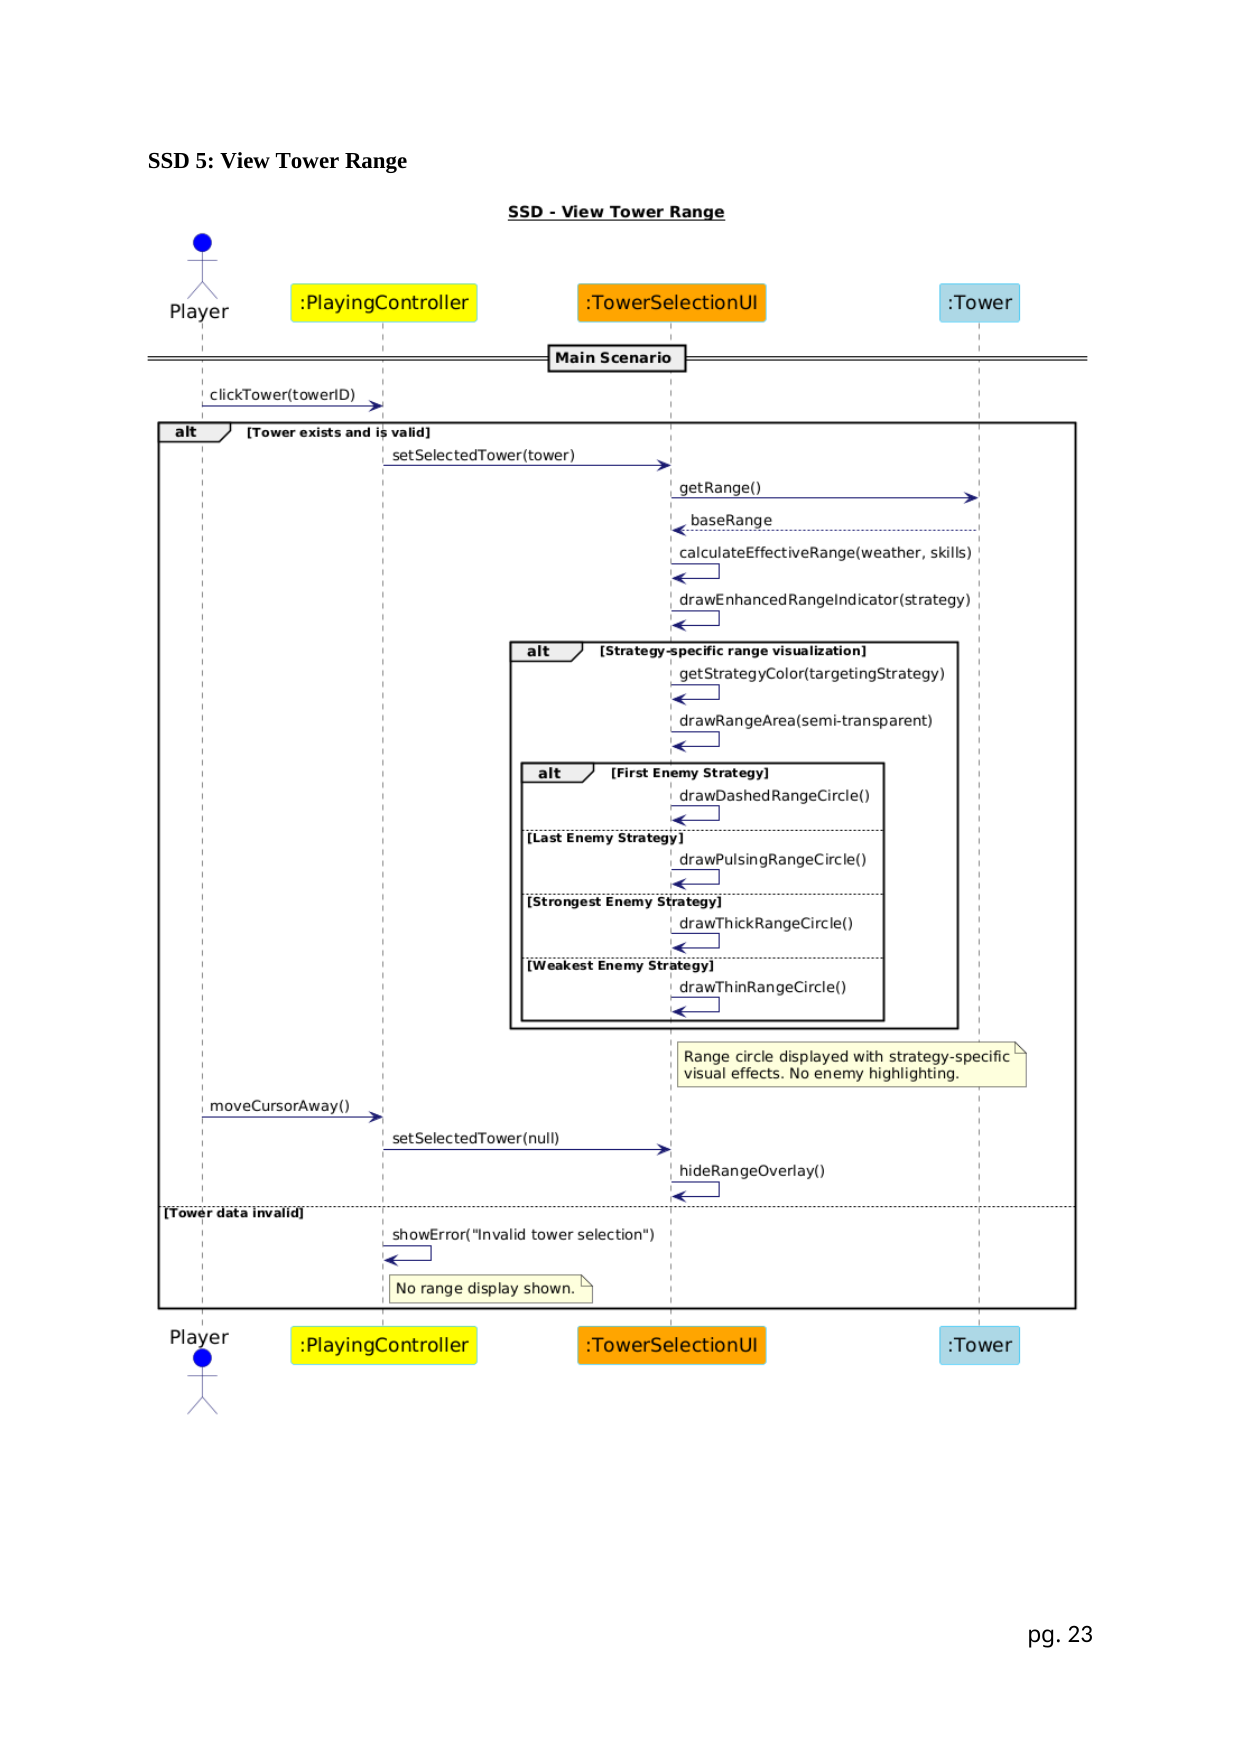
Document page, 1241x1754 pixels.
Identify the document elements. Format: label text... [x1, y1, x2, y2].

subtitle SSD 5: View Tower Range [148, 148, 1093, 174]
picture [147, 186, 1093, 1420]
